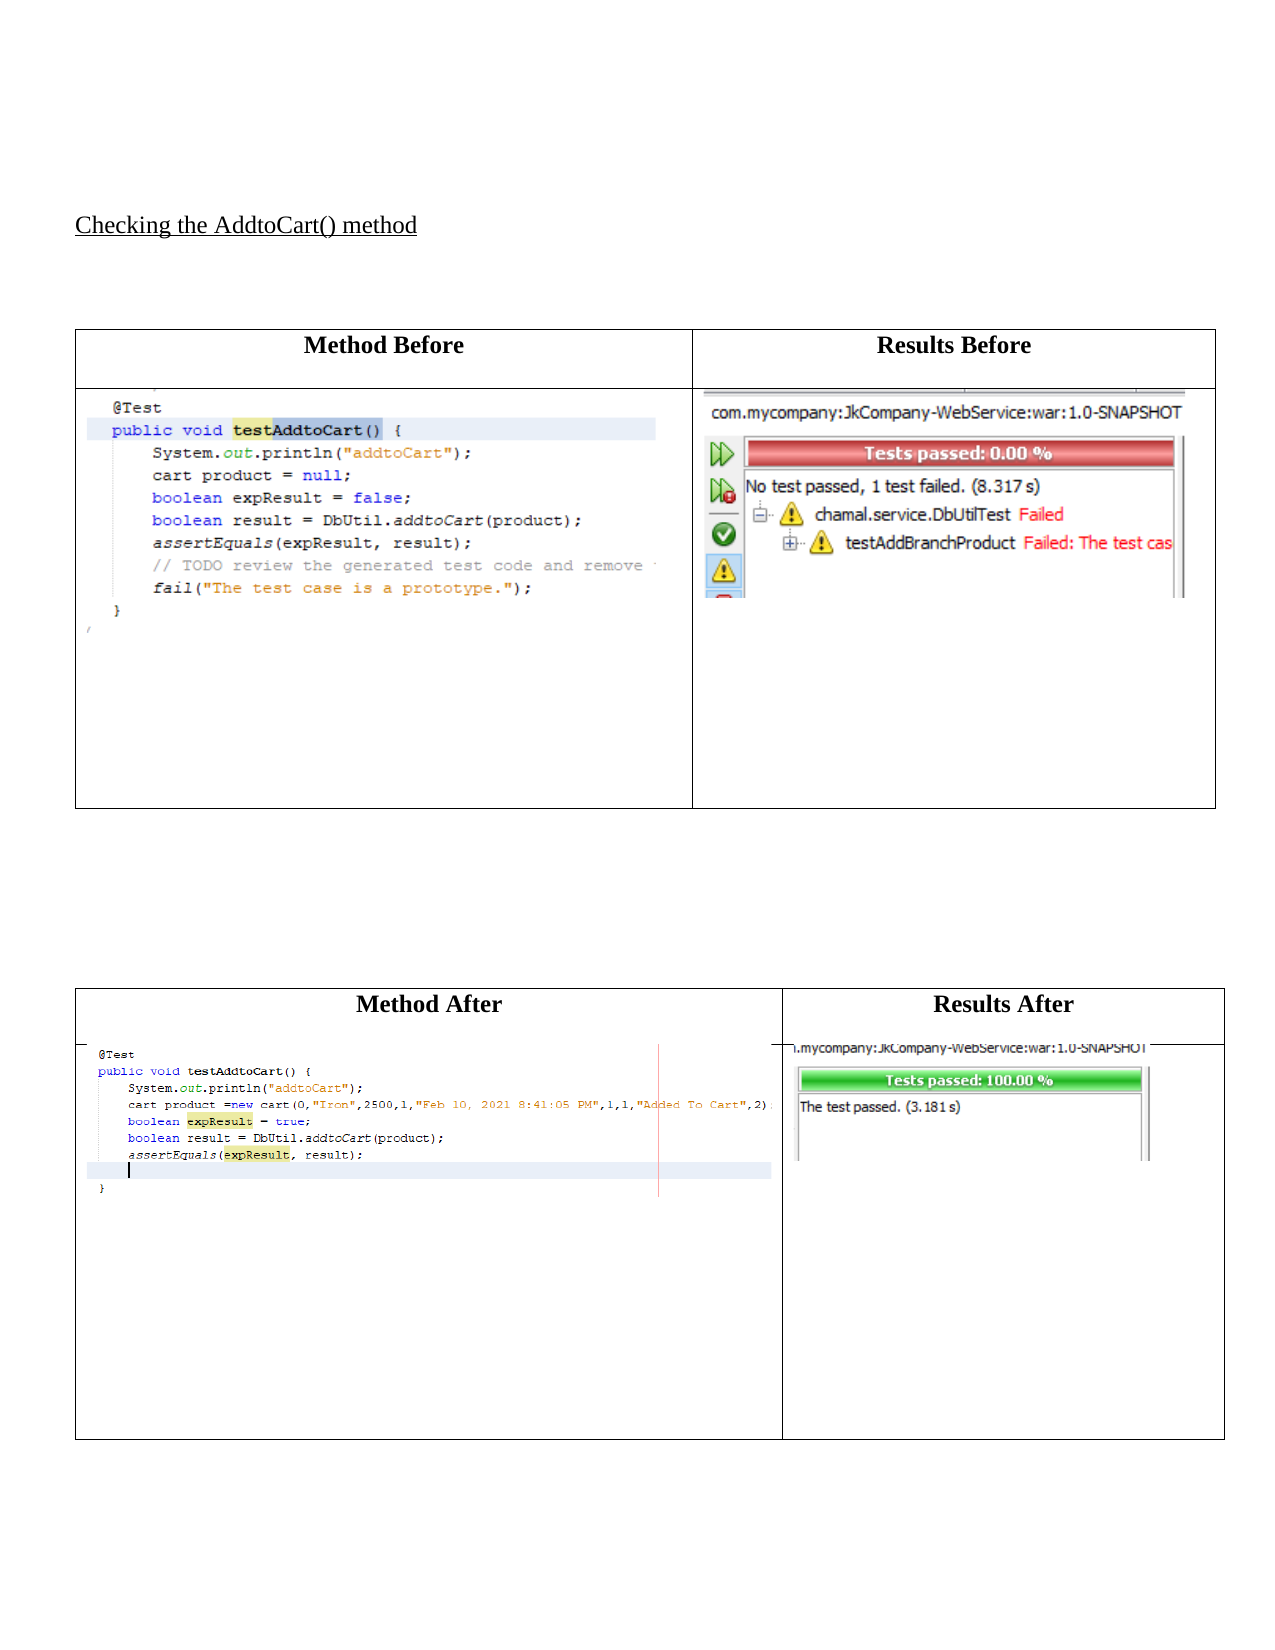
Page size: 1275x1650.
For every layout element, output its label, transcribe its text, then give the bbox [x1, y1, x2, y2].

table_header Results Before [693, 330, 1215, 388]
table_header Method After [76, 989, 782, 1043]
picture [86, 1044, 772, 1197]
table_cell [76, 389, 692, 808]
table_cell [783, 1045, 1224, 1439]
picture [703, 389, 1186, 598]
picture [793, 1044, 1150, 1161]
table_cell [693, 389, 1215, 808]
subtitle Checking the AddtoCart() method [75, 210, 1200, 238]
table_header Method Before [76, 330, 692, 388]
picture [86, 389, 656, 633]
table_cell [76, 1045, 782, 1439]
table_header Results After [783, 989, 1224, 1043]
